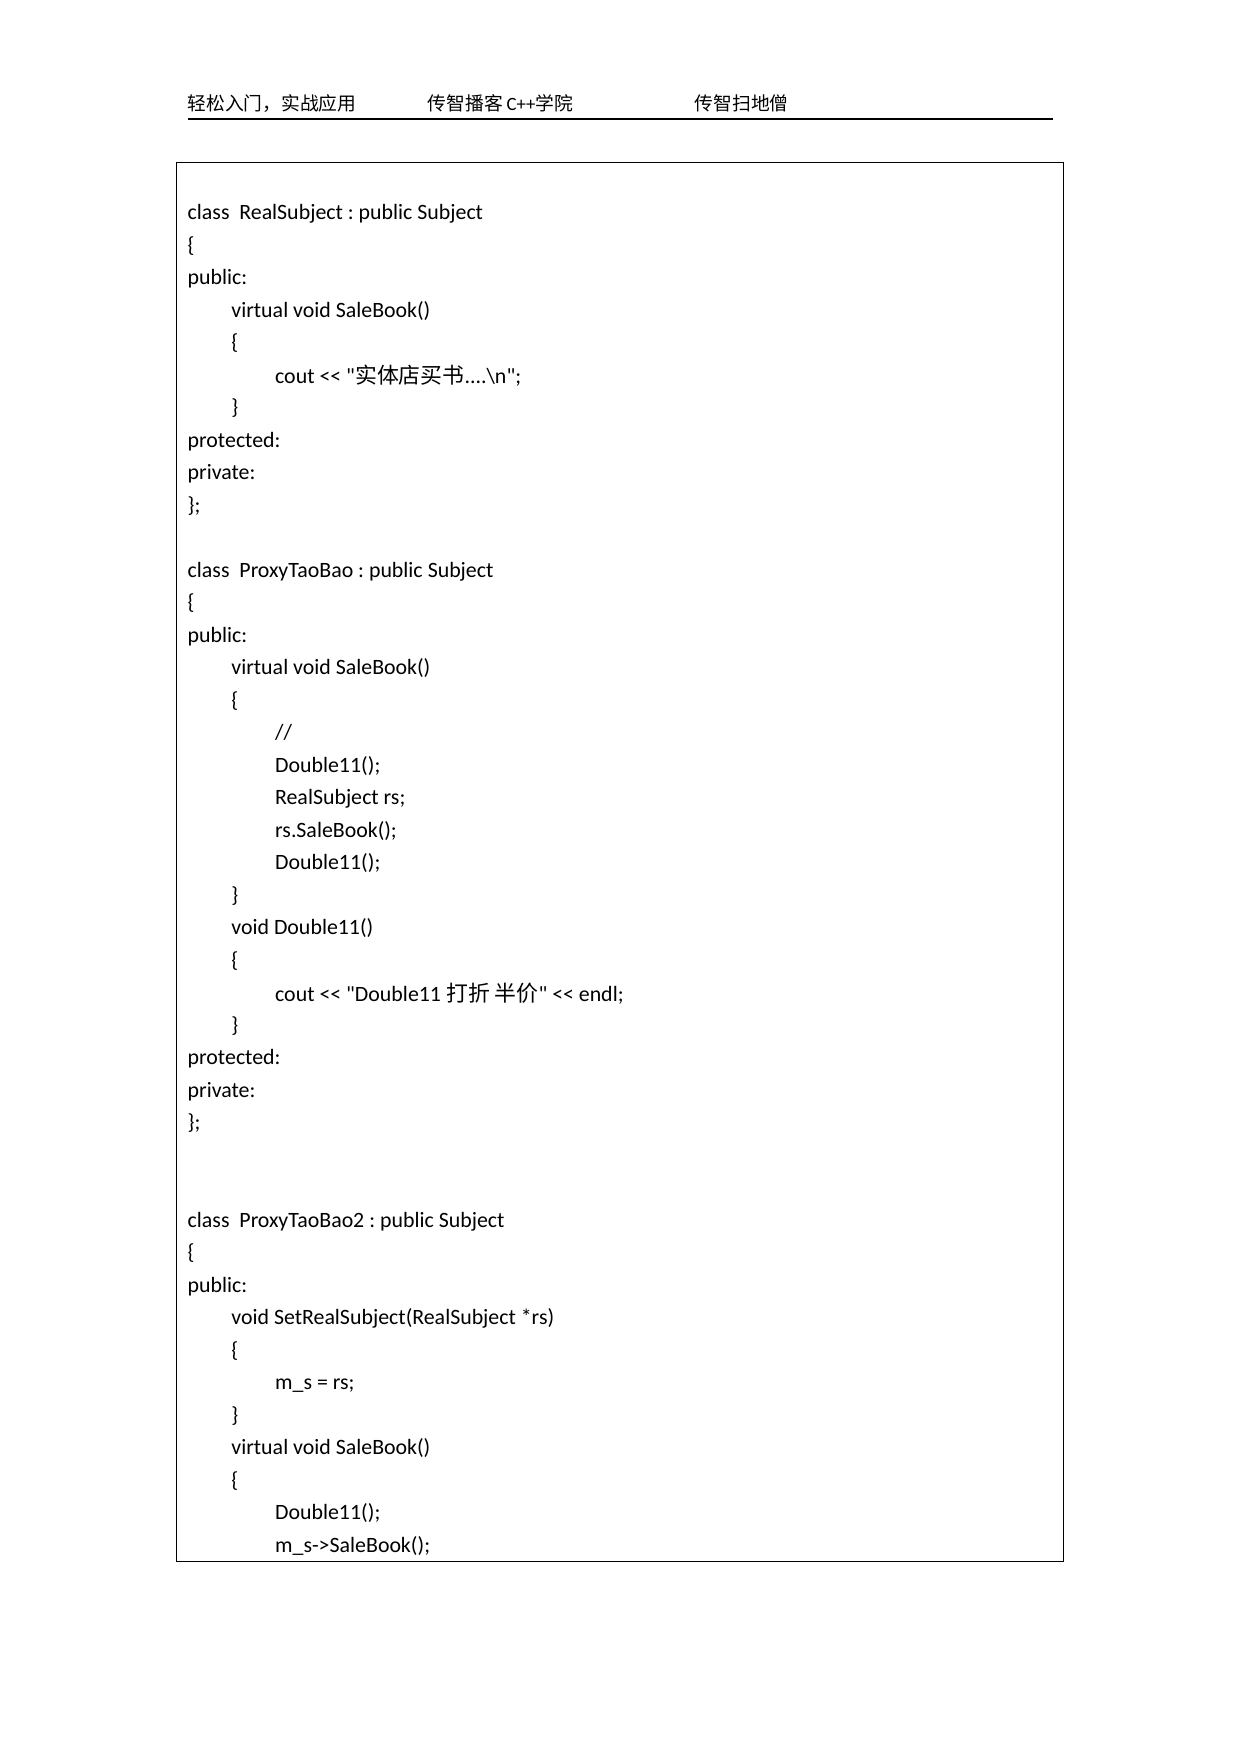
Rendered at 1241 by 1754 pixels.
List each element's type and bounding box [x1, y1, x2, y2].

table_cell [177, 163, 1063, 1561]
